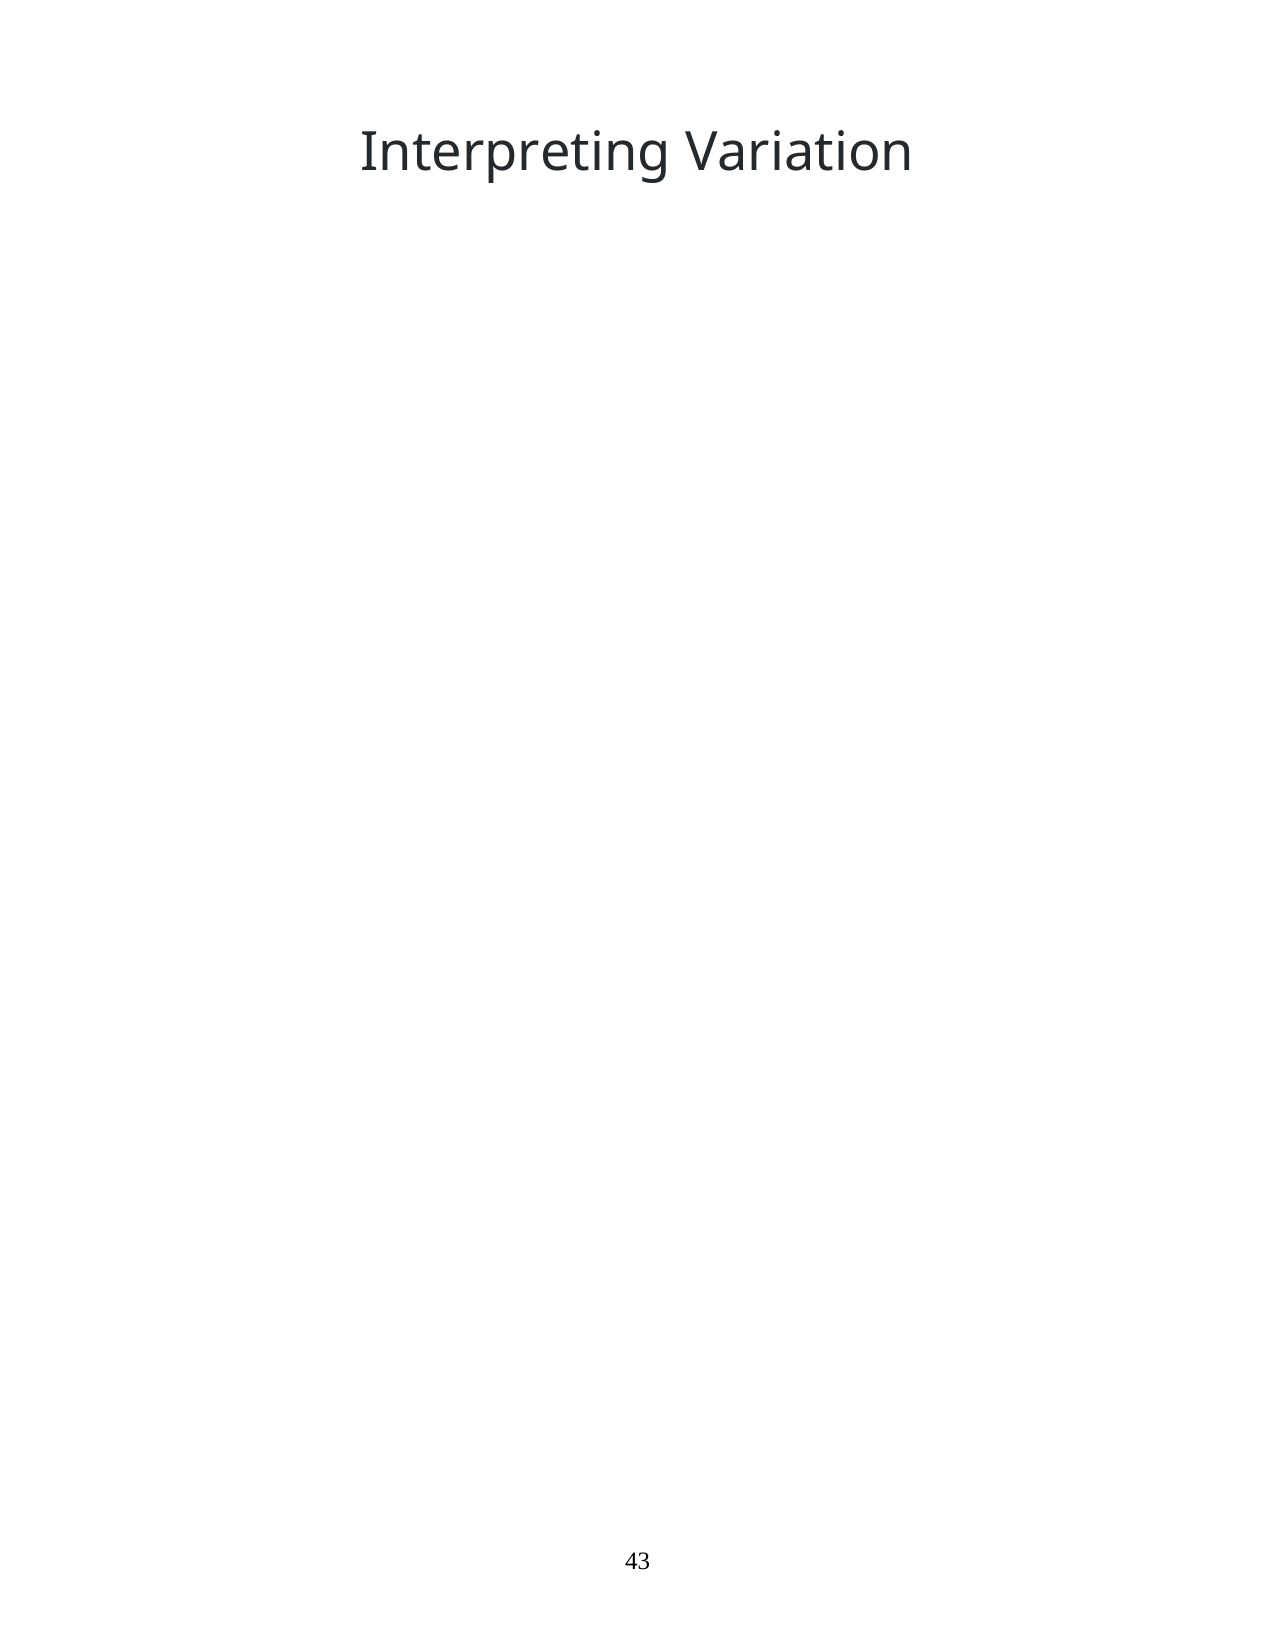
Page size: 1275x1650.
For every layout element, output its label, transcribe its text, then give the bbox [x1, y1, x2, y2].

subtitle Interpreting Variation [112, 112, 1162, 186]
